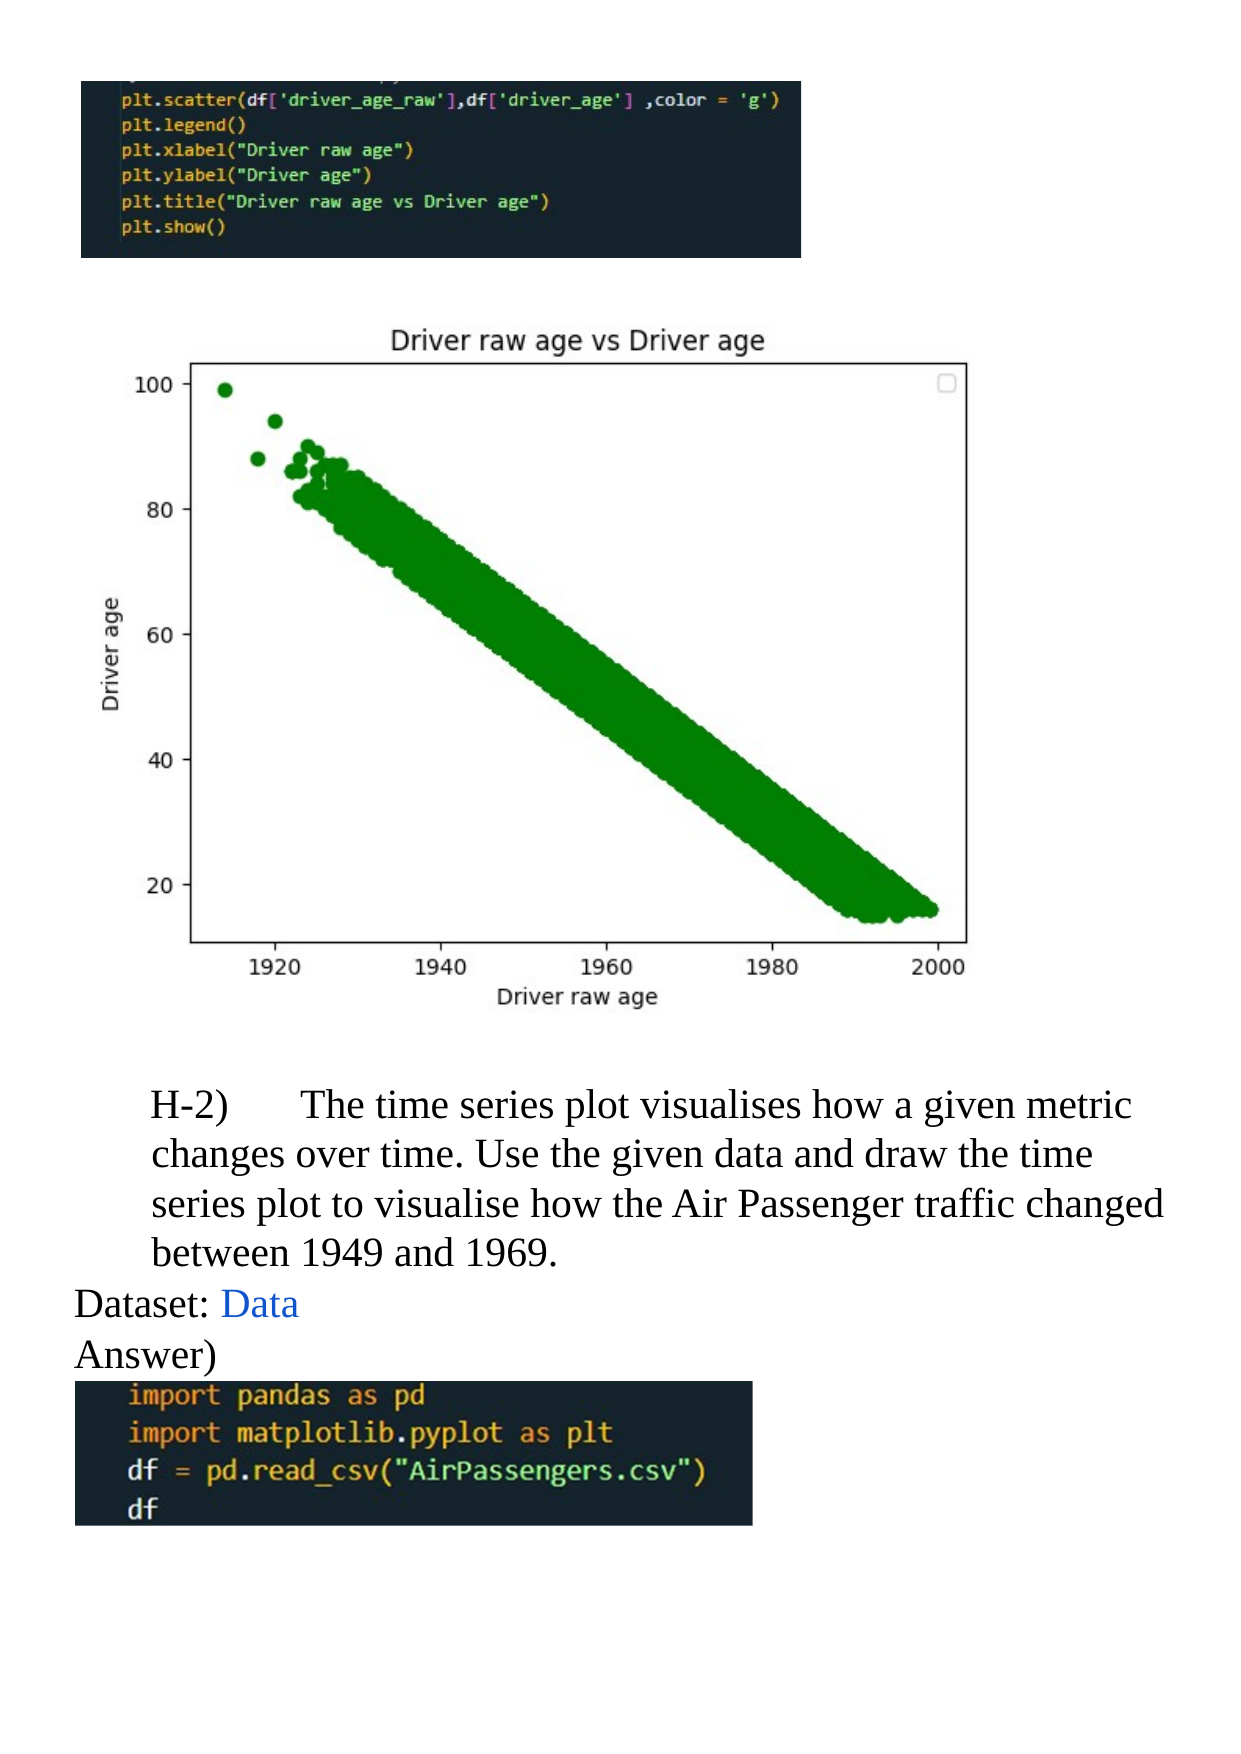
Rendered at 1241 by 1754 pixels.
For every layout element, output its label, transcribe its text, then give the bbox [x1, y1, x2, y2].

text Dataset: Data [73, 1279, 1167, 1327]
picture [81, 81, 802, 258]
list The time series plot visualises how a given metric changes over time. Use the given data and draw the time series plot to visualise how the Air Passenger traffic changed between 1949 and 1969. [150, 1079, 1167, 1275]
picture [87, 313, 980, 1025]
picture [75, 1381, 786, 1532]
text Answer) [73, 1330, 1167, 1378]
